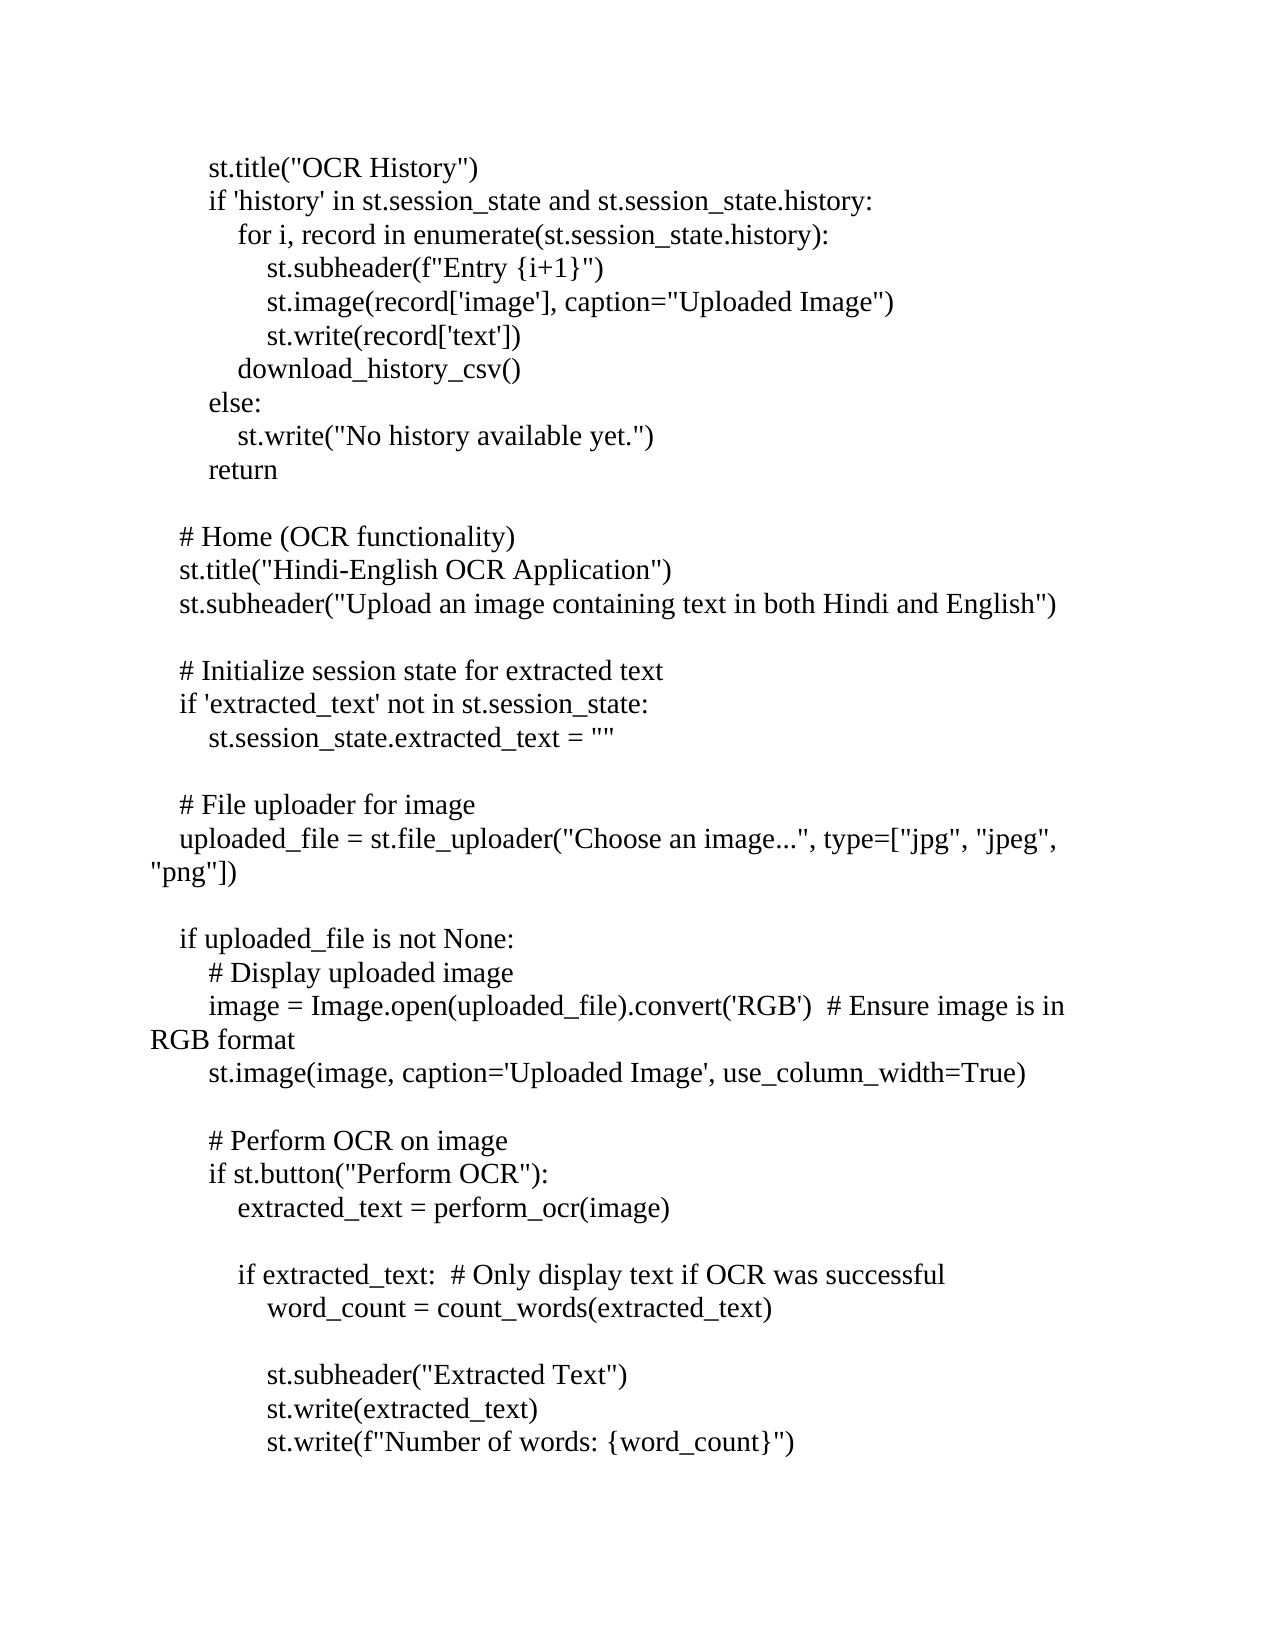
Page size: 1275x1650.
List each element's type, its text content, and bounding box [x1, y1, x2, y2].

text st.write(record['text']) [150, 318, 1125, 351]
text if uploaded_file is not None: [150, 921, 1125, 955]
text st.subheader("Extracted Text") [150, 1357, 1125, 1391]
text # File uploader for image [150, 787, 1125, 821]
text return [150, 452, 1125, 485]
text st.session_state.extracted_text = "" [150, 720, 1125, 754]
text st.title("OCR History") [150, 150, 1125, 183]
text else: [150, 385, 1125, 418]
text if 'history' in st.session_state and st.session_state.history: [150, 183, 1125, 217]
text if 'extracted_text' not in st.session_state: [150, 687, 1125, 720]
text # Perform OCR on image [150, 1123, 1125, 1156]
text st.subheader("Upload an image containing text in both Hindi and English") [150, 586, 1125, 619]
text st.write(f"Number of words: {word_count}") [150, 1424, 1125, 1458]
text if st.button("Perform OCR"): [150, 1156, 1125, 1190]
text st.subheader(f"Entry {i+1}") [150, 251, 1125, 284]
text st.write("No history available yet.") [150, 418, 1125, 452]
text # Display uploaded image [150, 955, 1125, 988]
text for i, record in enumerate(st.session_state.history): [150, 217, 1125, 251]
text st.image(record['image'], caption="Uploaded Image") [150, 284, 1125, 318]
text download_history_csv() [150, 351, 1125, 385]
text # Initialize session state for extracted text [150, 653, 1125, 687]
text word_count = count_words(extracted_text) [150, 1290, 1125, 1324]
text st.write(extracted_text) [150, 1391, 1125, 1424]
text uploaded_file = st.file_uploader("Choose an image...", type=["jpg", "jpeg", "png"]) [150, 821, 1125, 888]
text # Home (OCR functionality) [150, 519, 1125, 552]
text extracted_text = perform_ocr(image) [150, 1190, 1125, 1223]
text st.title("Hindi-English OCR Application") [150, 552, 1125, 586]
text st.image(image, caption='Uploaded Image', use_column_width=True) [150, 1056, 1125, 1089]
text if extracted_text: # Only display text if OCR was successful [150, 1257, 1125, 1290]
text image = Image.open(uploaded_file).convert('RGB') # Ensure image is in RGB format [150, 988, 1125, 1056]
